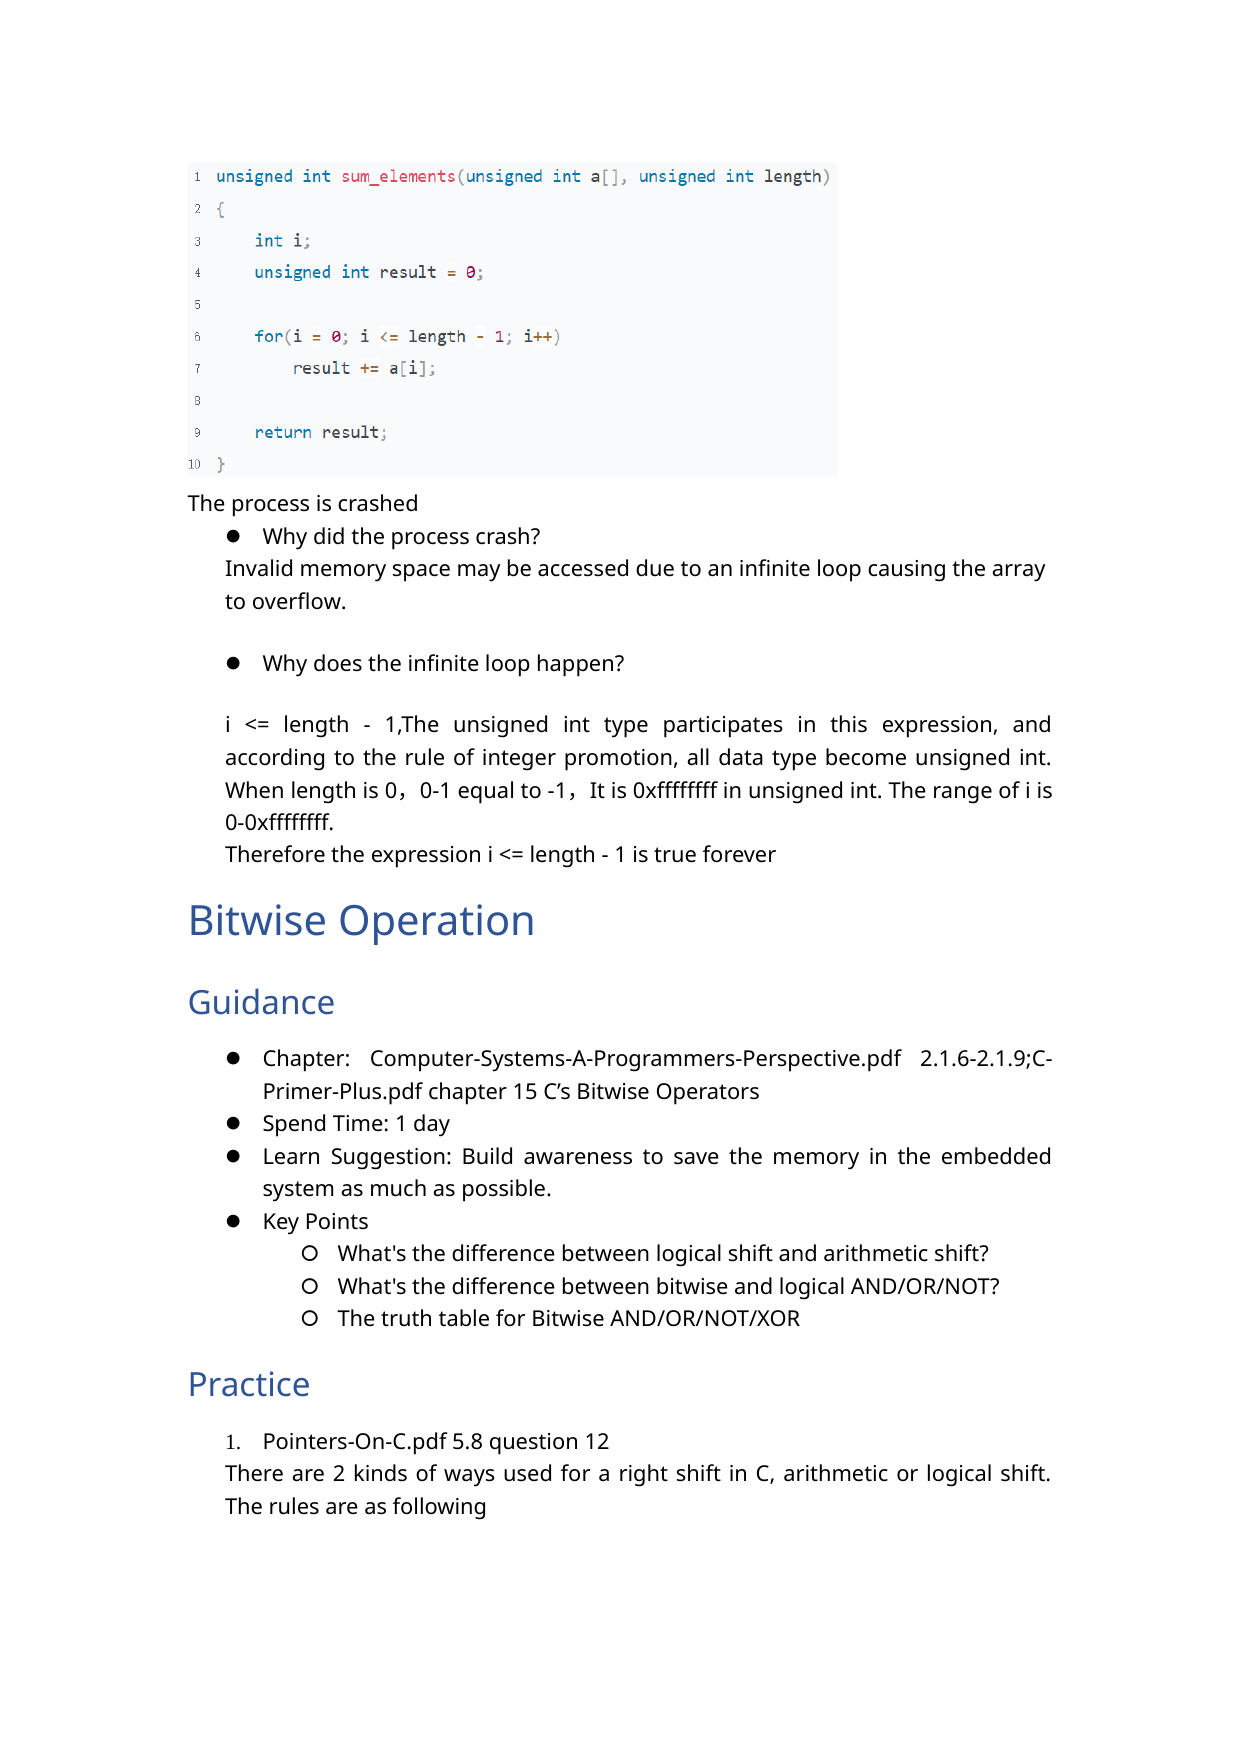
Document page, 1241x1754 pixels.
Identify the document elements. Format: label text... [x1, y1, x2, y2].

list Chapter: Computer-Systems-A-Programmers-Perspective.pdf 2.1.6-2.1.9;C-Primer-Plus.pdf chapter 15 C’s Bitwise Operators [225, 1042, 1053, 1107]
text The process is crashed [187, 487, 1053, 519]
list What's the difference between bitwise and logical AND/OR/NOT? [300, 1269, 1053, 1302]
text Therefore the expression i <= length - 1 is true forever [225, 838, 1053, 870]
list The truth table for Bitwise AND/OR/NOT/XOR [300, 1302, 1053, 1334]
list Learn Suggestion: Build awareness to save the memory in the embedded system as much as possible. [225, 1139, 1053, 1204]
list Why does the infinite loop happen? [225, 646, 1053, 679]
list Key Points [225, 1204, 1053, 1237]
text i <= length - 1,The unsigned int type participates in this expression, and according to the rule of integer promotion, all data type become unsigned int. When length is 0，0-1 equal to -1，It is 0xffffffff in unsigned int. The range of i is 0-0xffffffff. [225, 708, 1053, 838]
list Pointers-On-C.pdf 5.8 question 12 [225, 1424, 1053, 1457]
subtitle Practice [187, 1351, 1053, 1416]
list Why did the process crash? [225, 519, 1053, 552]
text There are 2 kinds of ways used for a right shift in C, arithmetic or logical shift. The rules are as following [225, 1457, 1053, 1522]
list What's the difference between logical shift and arithmetic shift? [300, 1237, 1053, 1269]
subtitle Guidance [187, 969, 1053, 1034]
list Spend Time: 1 day [225, 1107, 1053, 1139]
text Invalid memory space may be accessed due to an infinite loop causing the array to overflow. [225, 552, 1053, 617]
picture [187, 162, 838, 477]
subtitle Bitwise Operation [187, 887, 1053, 952]
